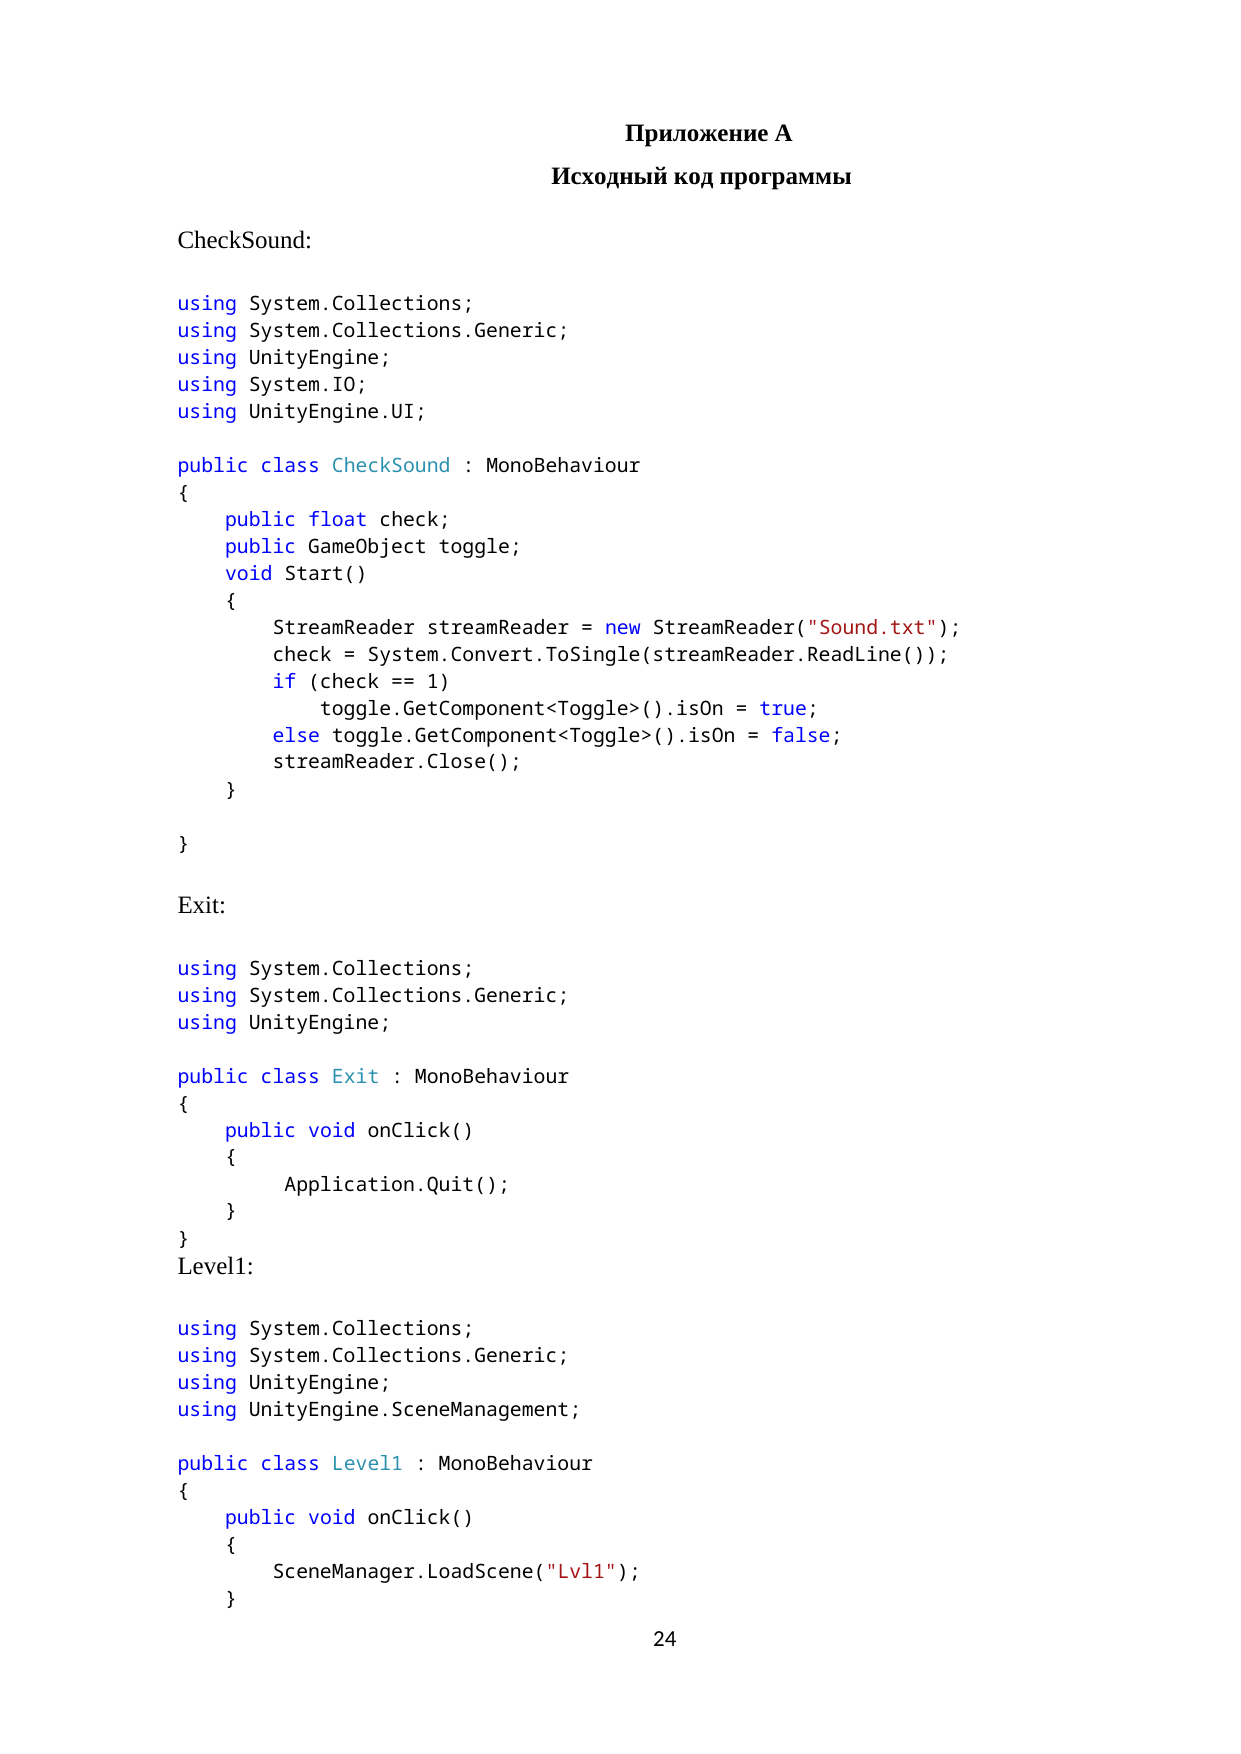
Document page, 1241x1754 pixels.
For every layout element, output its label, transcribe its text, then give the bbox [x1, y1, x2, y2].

text Level1: [177, 1251, 1152, 1279]
text { [177, 478, 1152, 505]
text { [177, 586, 1152, 613]
text public class CheckSound : MonoBehaviour [177, 451, 1152, 478]
text Application.Quit(); [177, 1170, 1152, 1197]
text using UnityEngine; [177, 343, 1152, 370]
text Exit: [177, 890, 1152, 919]
text Приложение А [177, 118, 1152, 147]
text using System.IO; [177, 370, 1152, 397]
text check = System.Convert.ToSingle(streamReader.ReadLine()); [177, 640, 1152, 667]
text } [177, 1584, 1152, 1611]
text { [177, 1531, 1152, 1557]
text using System.Collections.Generic; [177, 1342, 1152, 1369]
text using System.Collections.Generic; [177, 316, 1152, 343]
text streamReader.Close(); [177, 748, 1152, 775]
text public void onClick() [177, 1116, 1152, 1143]
text public class Exit : MonoBehaviour [177, 1062, 1152, 1089]
text } [177, 829, 1152, 856]
text StreamReader streamReader = new StreamReader("Sound.txt"); [177, 613, 1152, 640]
text using System.Collections; [177, 954, 1152, 981]
text SceneManager.LoadScene("Lvl1"); [177, 1557, 1152, 1584]
text } [177, 775, 1152, 802]
text public class Level1 : MonoBehaviour [177, 1449, 1152, 1477]
text public void onClick() [177, 1503, 1152, 1531]
text using UnityEngine; [177, 1008, 1152, 1035]
text using System.Collections; [177, 289, 1152, 316]
text if (check == 1) [177, 667, 1152, 694]
text using UnityEngine; [177, 1369, 1152, 1396]
text using System.Collections.Generic; [177, 981, 1152, 1008]
text else toggle.GetComponent<Toggle>().isOn = false; [177, 721, 1152, 748]
text } [177, 1224, 1152, 1251]
text { [177, 1477, 1152, 1503]
text public GameObject toggle; [177, 532, 1152, 559]
text using System.Collections; [177, 1315, 1152, 1342]
text { [177, 1089, 1152, 1116]
text CheckSound: [177, 225, 1152, 254]
text using UnityEngine.SceneManagement; [177, 1396, 1152, 1423]
text { [177, 1143, 1152, 1170]
text } [177, 1197, 1152, 1224]
text void Start() [177, 559, 1152, 586]
text Исходный код программы [177, 161, 1152, 190]
text toggle.GetComponent<Toggle>().isOn = true; [177, 694, 1152, 721]
text public float check; [177, 505, 1152, 532]
text using UnityEngine.UI; [177, 397, 1152, 424]
